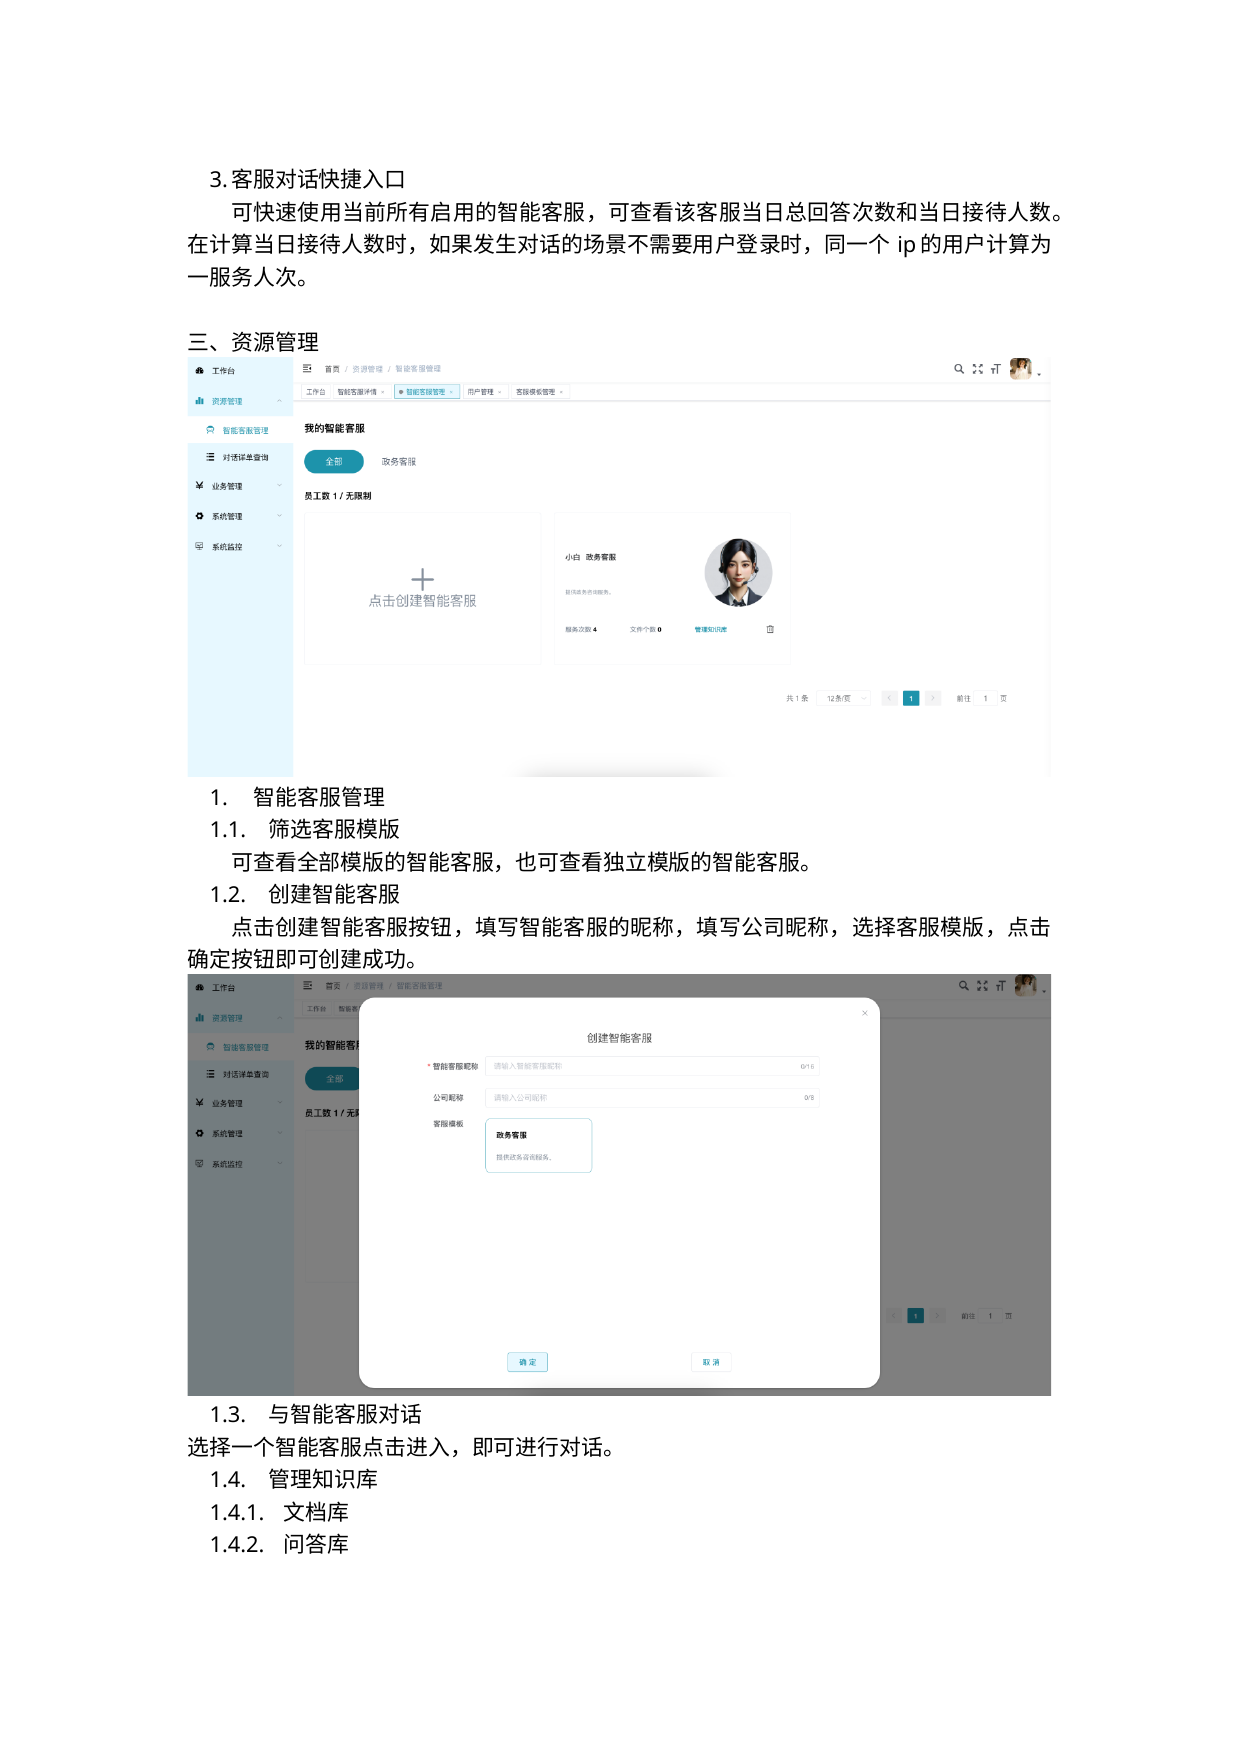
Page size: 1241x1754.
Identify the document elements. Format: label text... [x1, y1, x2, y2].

text 可快速使用当前所有启用的智能客服，可查看该客服当日总回答次数和当日接待人数。在计算当日接待人数时，如果发生对话的场景不需要用户登录时，同一个ip的用户计算为一服务人次。 [187, 194, 1053, 292]
list 智能客服管理 [209, 779, 1053, 812]
list 资源管理 [187, 324, 1053, 357]
text 可查看全部模版的智能客服，也可查看独立模版的智能客服。 [187, 844, 1053, 877]
list 创建智能客服 [209, 877, 1053, 909]
list 管理知识库 [209, 1462, 1053, 1494]
picture [187, 974, 1052, 1396]
text 选择一个智能客服点击进入，即可进行对话。 [187, 1429, 1053, 1462]
list 文档库 [209, 1494, 1053, 1527]
list 筛选客服模版 [209, 812, 1053, 844]
list 与智能客服对话 [209, 1397, 1053, 1429]
list 问答库 [209, 1527, 1053, 1559]
list 客服对话快捷入口 [209, 162, 1053, 194]
picture [187, 357, 1051, 777]
text 点击创建智能客服按钮，填写智能客服的昵称，填写公司昵称，选择客服模版，点击确定按钮即可创建成功。 [187, 909, 1053, 974]
